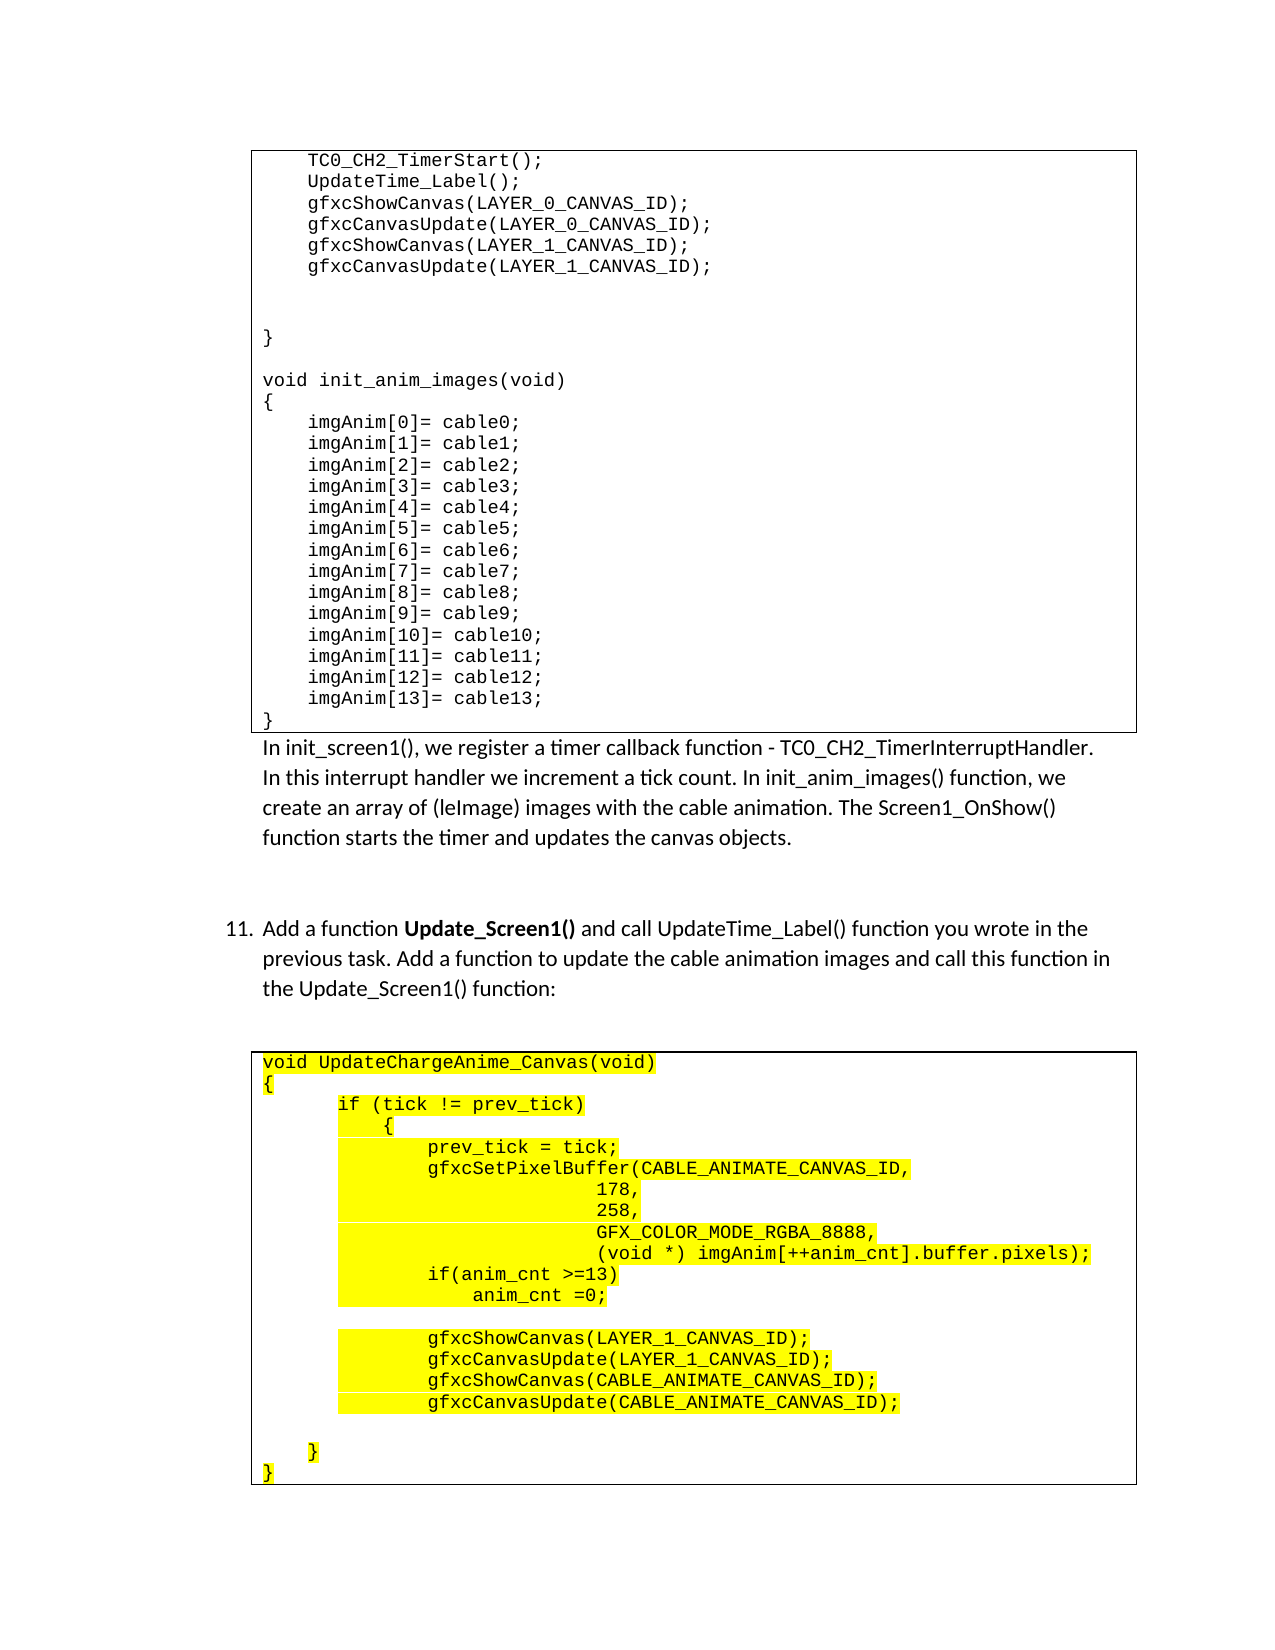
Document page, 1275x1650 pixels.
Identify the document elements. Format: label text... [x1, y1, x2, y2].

list Add a function Update_Screen1() and call UpdateTime_Label() function you wrote in the previous task. Add a function to update the cable animation images and call this function in the Update_Screen1() function: [225, 914, 1125, 1002]
list In this interrupt handler we increment a tick count. In init_anim_images() function, we create an array of (leImage) images with the cable animation. The Screen1_OnShow() function starts the timer and updates the canvas objects. [262, 763, 1125, 851]
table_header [252, 1053, 1136, 1484]
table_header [252, 151, 1136, 732]
list In init_screen1(), we register a timer callback function - TC0_CH2_TimerInterruptHandler. [262, 733, 1125, 761]
